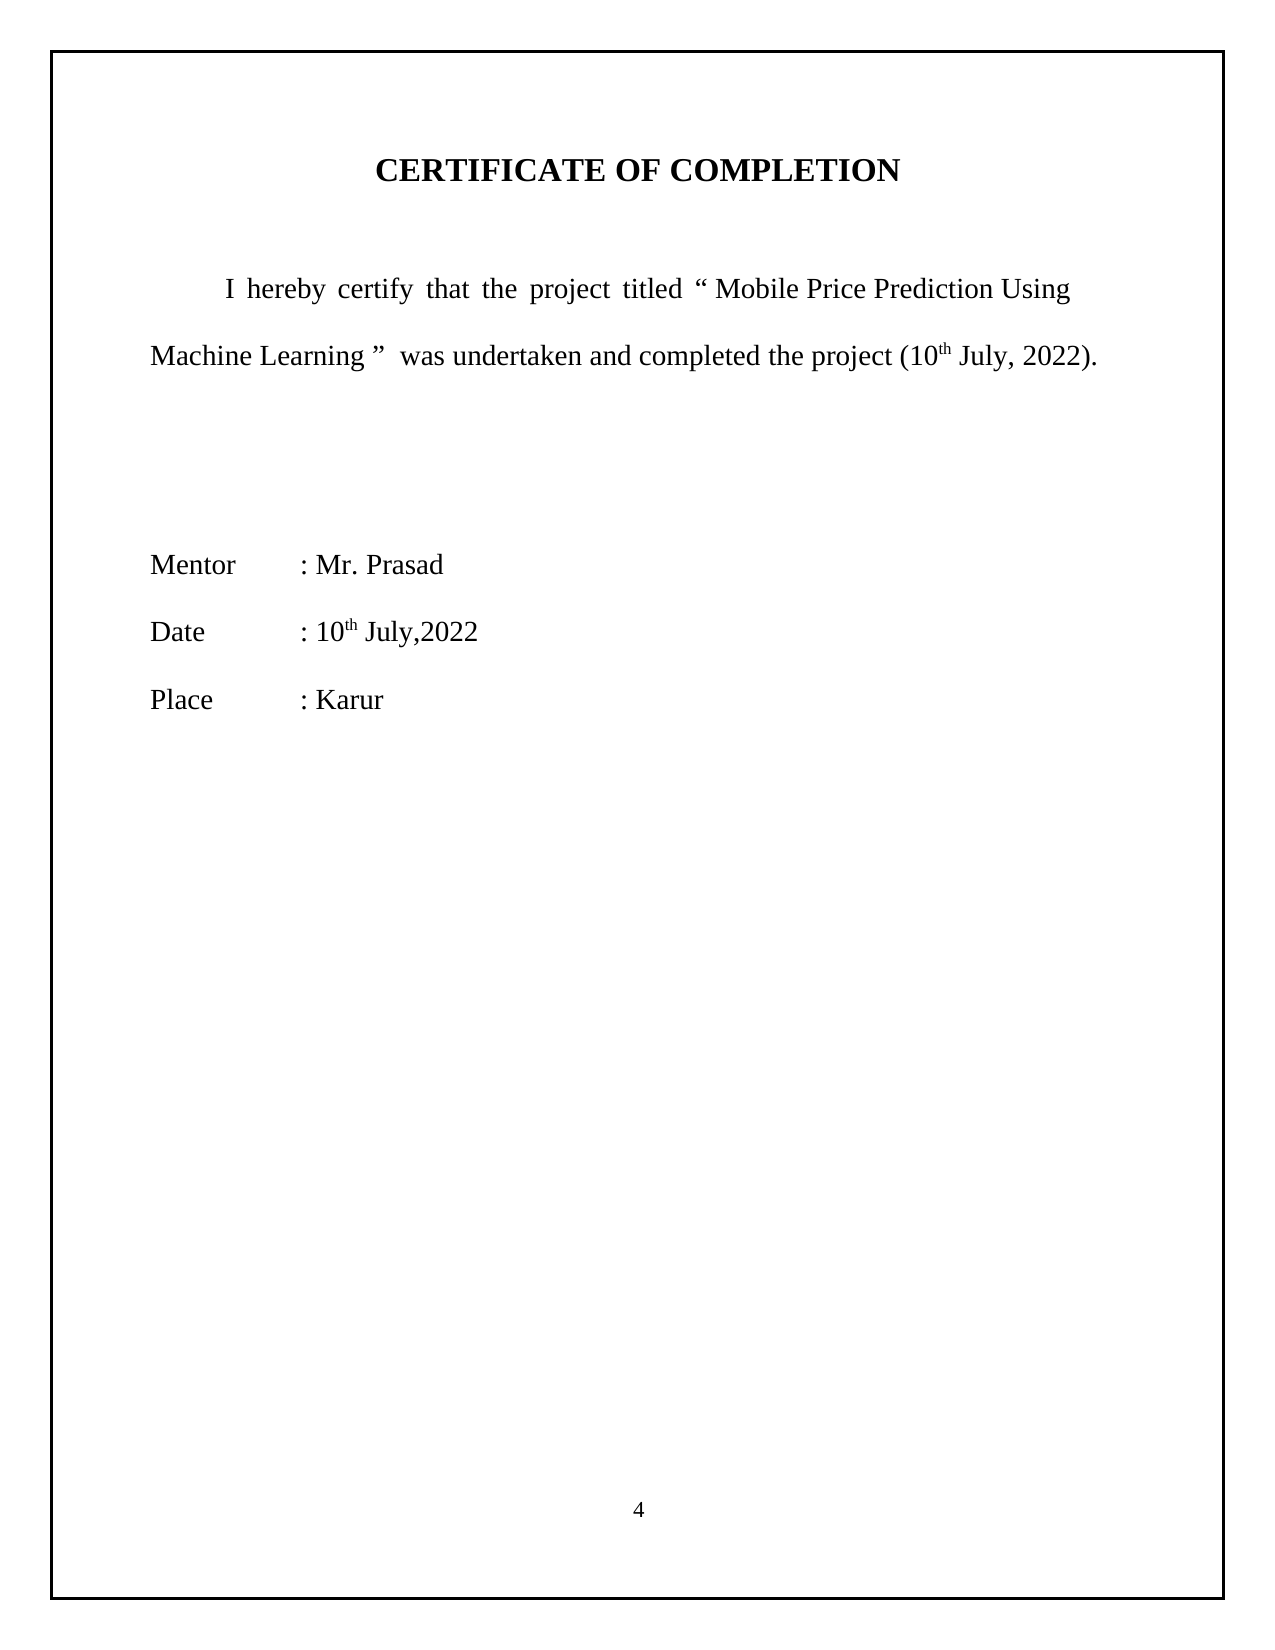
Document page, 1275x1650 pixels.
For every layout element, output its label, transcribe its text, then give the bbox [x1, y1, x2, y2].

text Mentor : Mr. Prasad [150, 547, 1150, 581]
text Place : Karur [150, 682, 1150, 716]
text Date : 10th July,2022 [150, 614, 1150, 648]
subtitle CERTIFICATE OF COMPLETION [253, 150, 1022, 188]
text I hereby certify that the project titled “ Mobile Price Prediction Using Machine Learning ” was undertaken and completed the project (10th July, 2022). [150, 271, 1150, 372]
